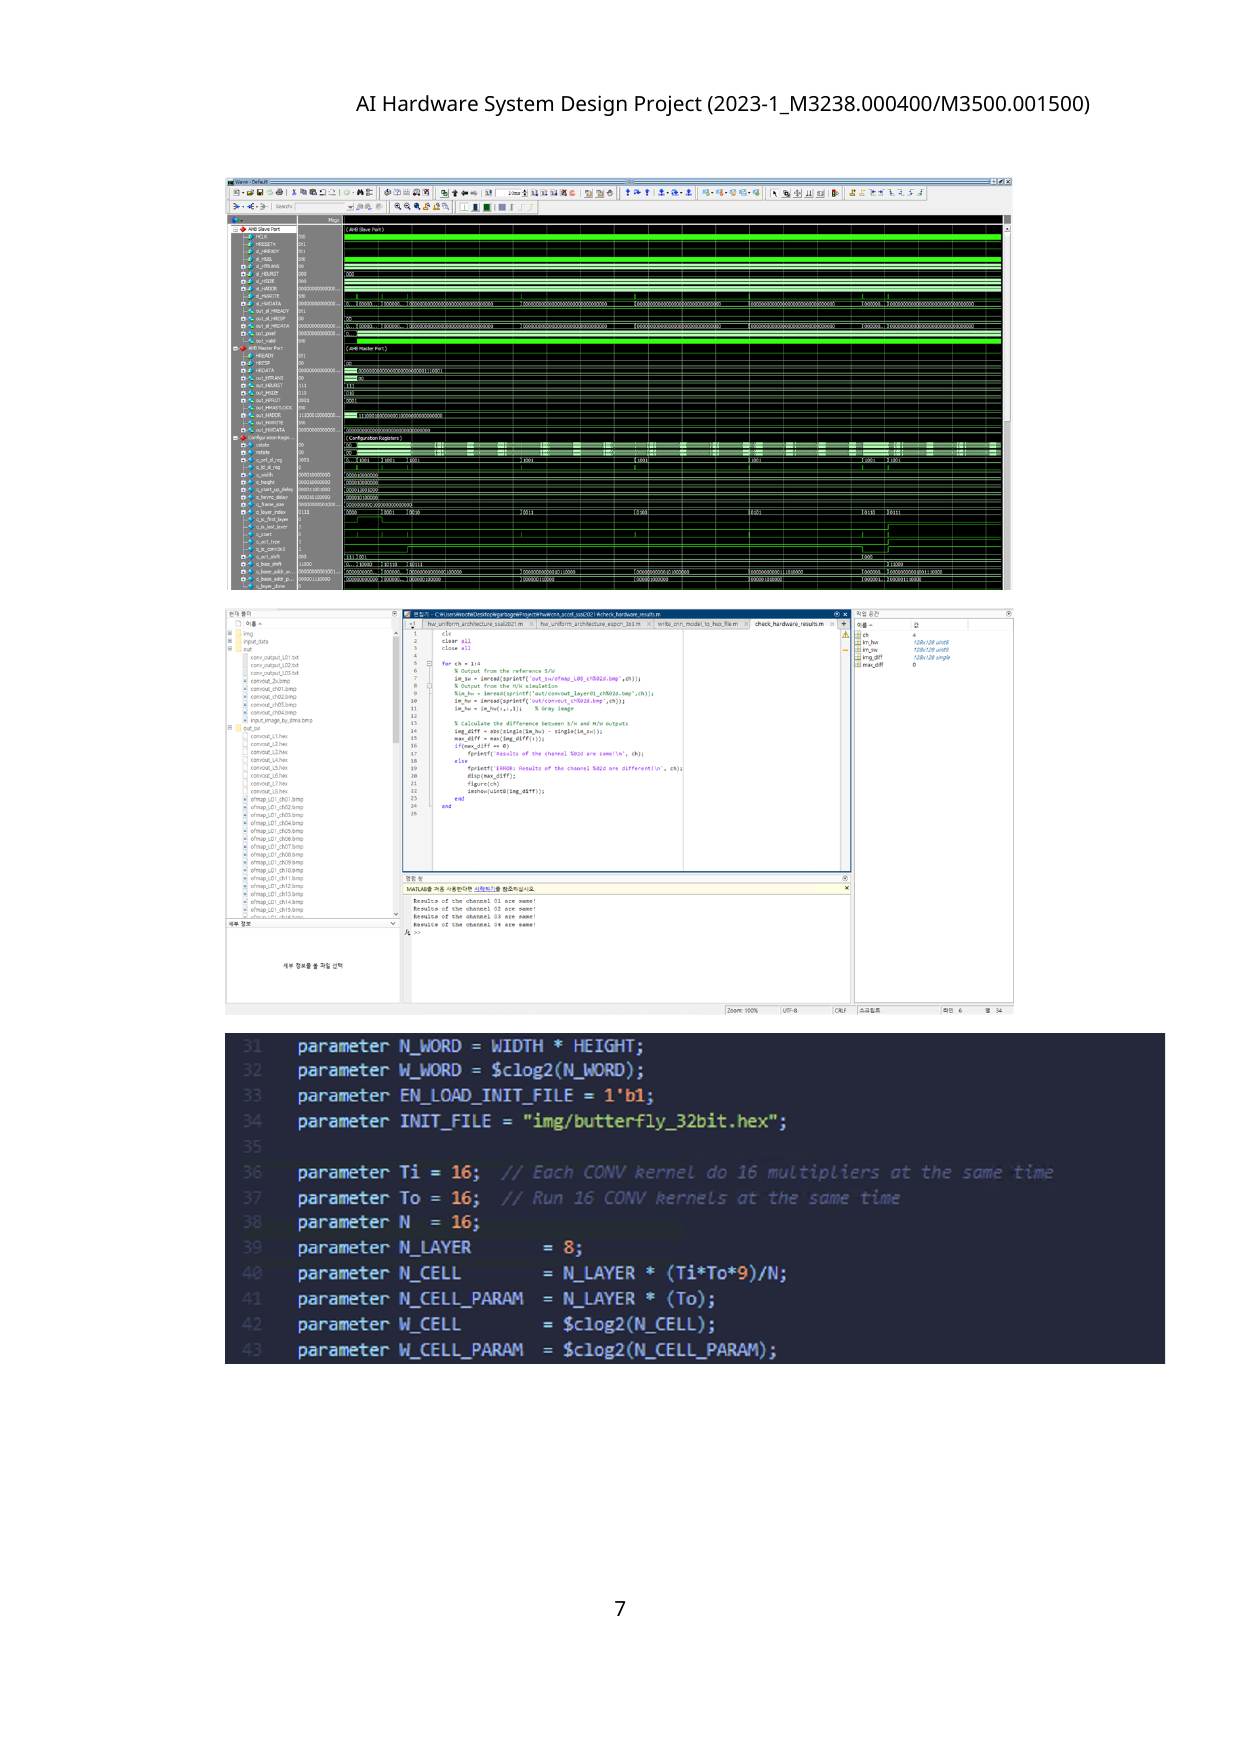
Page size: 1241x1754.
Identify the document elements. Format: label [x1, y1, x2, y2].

picture [225, 608, 1014, 1015]
picture [225, 1033, 1166, 1364]
picture [225, 177, 1013, 590]
